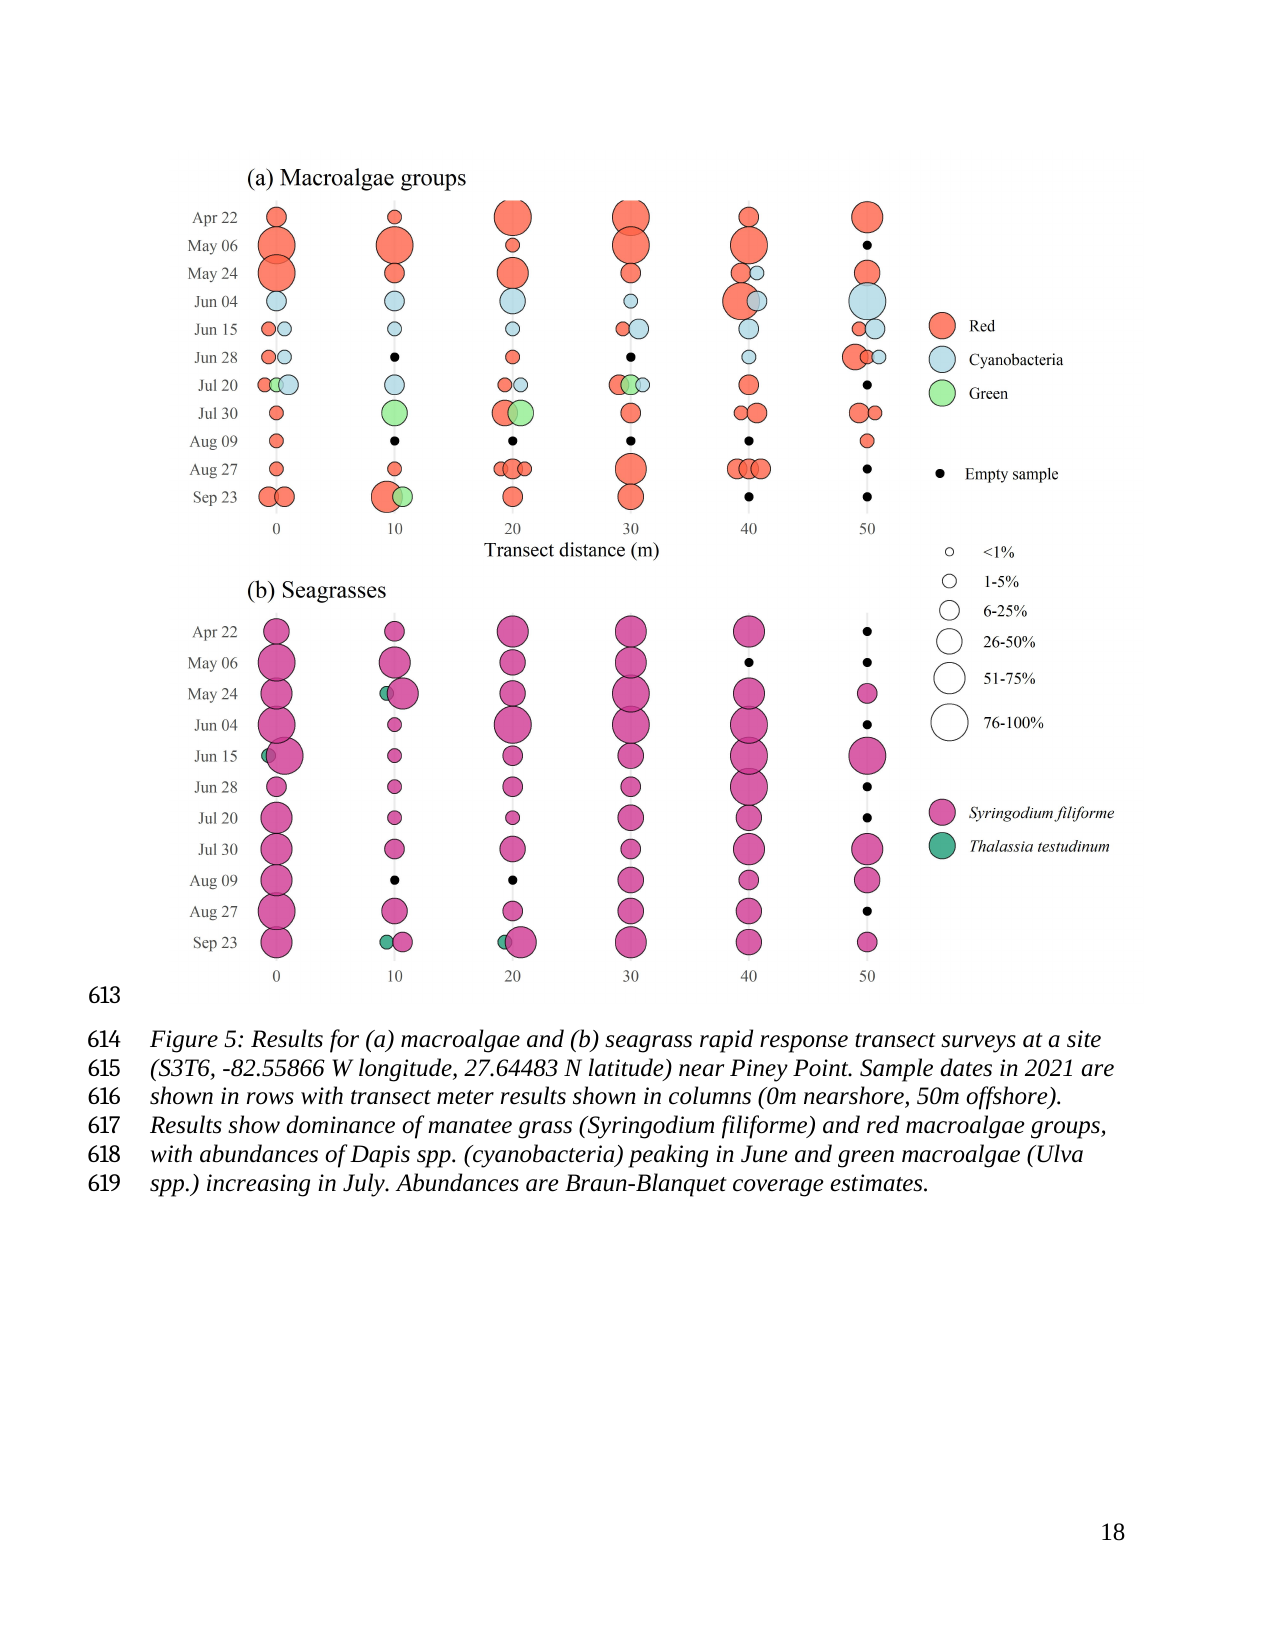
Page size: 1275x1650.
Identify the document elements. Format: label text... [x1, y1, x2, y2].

picture [168, 150, 1144, 1004]
text Figure 5: Results for (a) macroalgae and (b) seagrass rapid response transect surveys at a site (S3T6, -82.55866 W longitude, 27.64483 N latitude) near Piney Point. Sample dates in 2021 are shown in rows with transect meter results shown in columns (0m nearshore, 50m offshore). Results show dominance of manatee grass (Syringodium filiforme) and red macroalgae groups, with abundances of Dapis spp. (cyanobacteria) peaking in June and green macroalgae (Ulva spp.) increasing in July. Abundances are Braun-Blanquet coverage estimates. [150, 1024, 1125, 1196]
